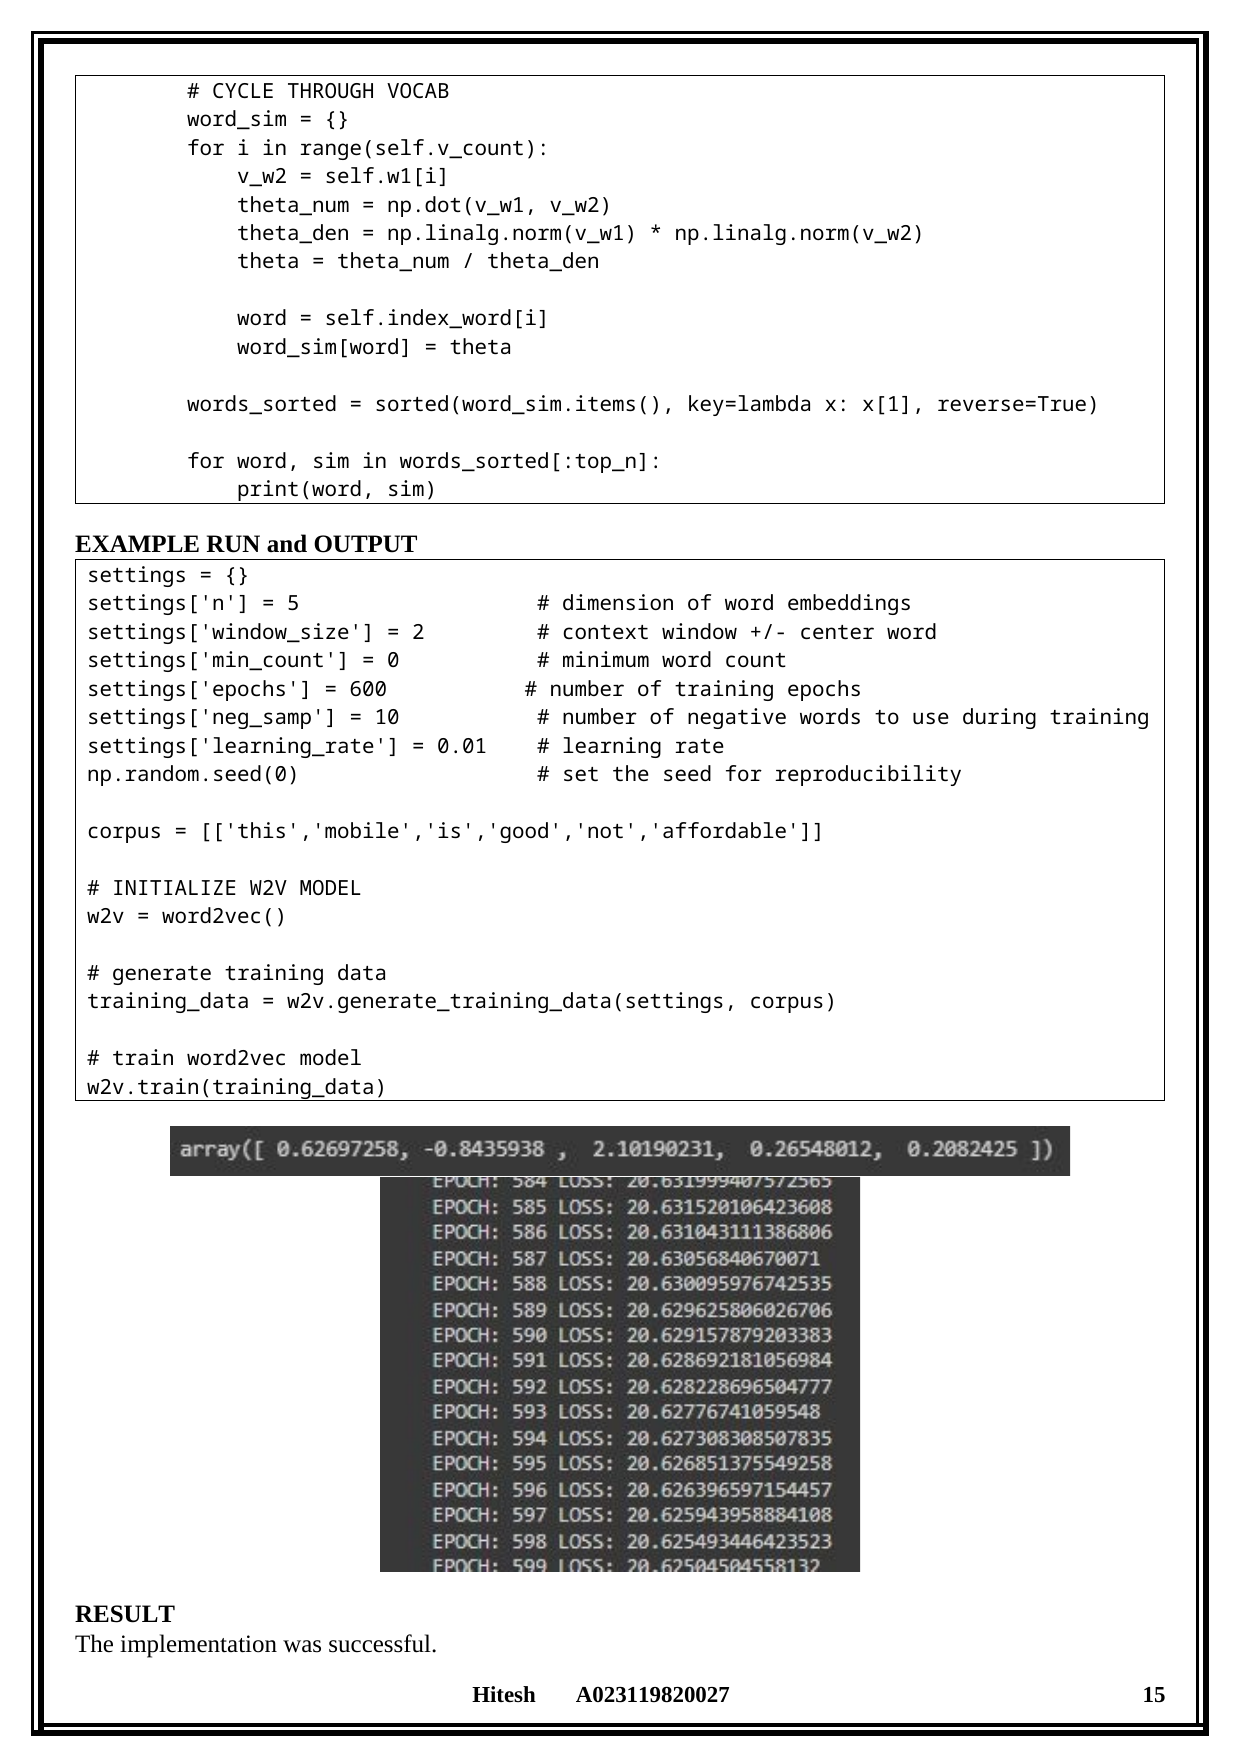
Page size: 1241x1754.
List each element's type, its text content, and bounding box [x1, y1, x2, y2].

text RESULT [75, 1599, 1165, 1627]
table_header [76, 76, 1164, 503]
picture [380, 1177, 861, 1572]
table_header settings = {} settings['n'] = 5 # dimension of word embeddings settings['window_size'] = 2 # context window +/- center word settings['min_count'] = 0 # minimum word count settings['epochs'] = 600 # number of training epochs settings['neg_samp'] = 10 # number of negative words to use during training settings['learning_rate'] = 0.01 # learning rate np.random.seed(0) # set the seed for reproducibility corpus = [['this','mobile','is','good','not','affordable']] # INITIALIZE W2V MODEL w2v = word2vec() # generate training data training_data = w2v.generate_training_data(settings, corpus) # train word2vec model w2v.train(training_data) [76, 560, 1164, 1100]
picture [170, 1126, 1071, 1176]
text Example run and OUTPUT [75, 529, 1165, 557]
text The implementation was successful. [75, 1629, 1165, 1658]
